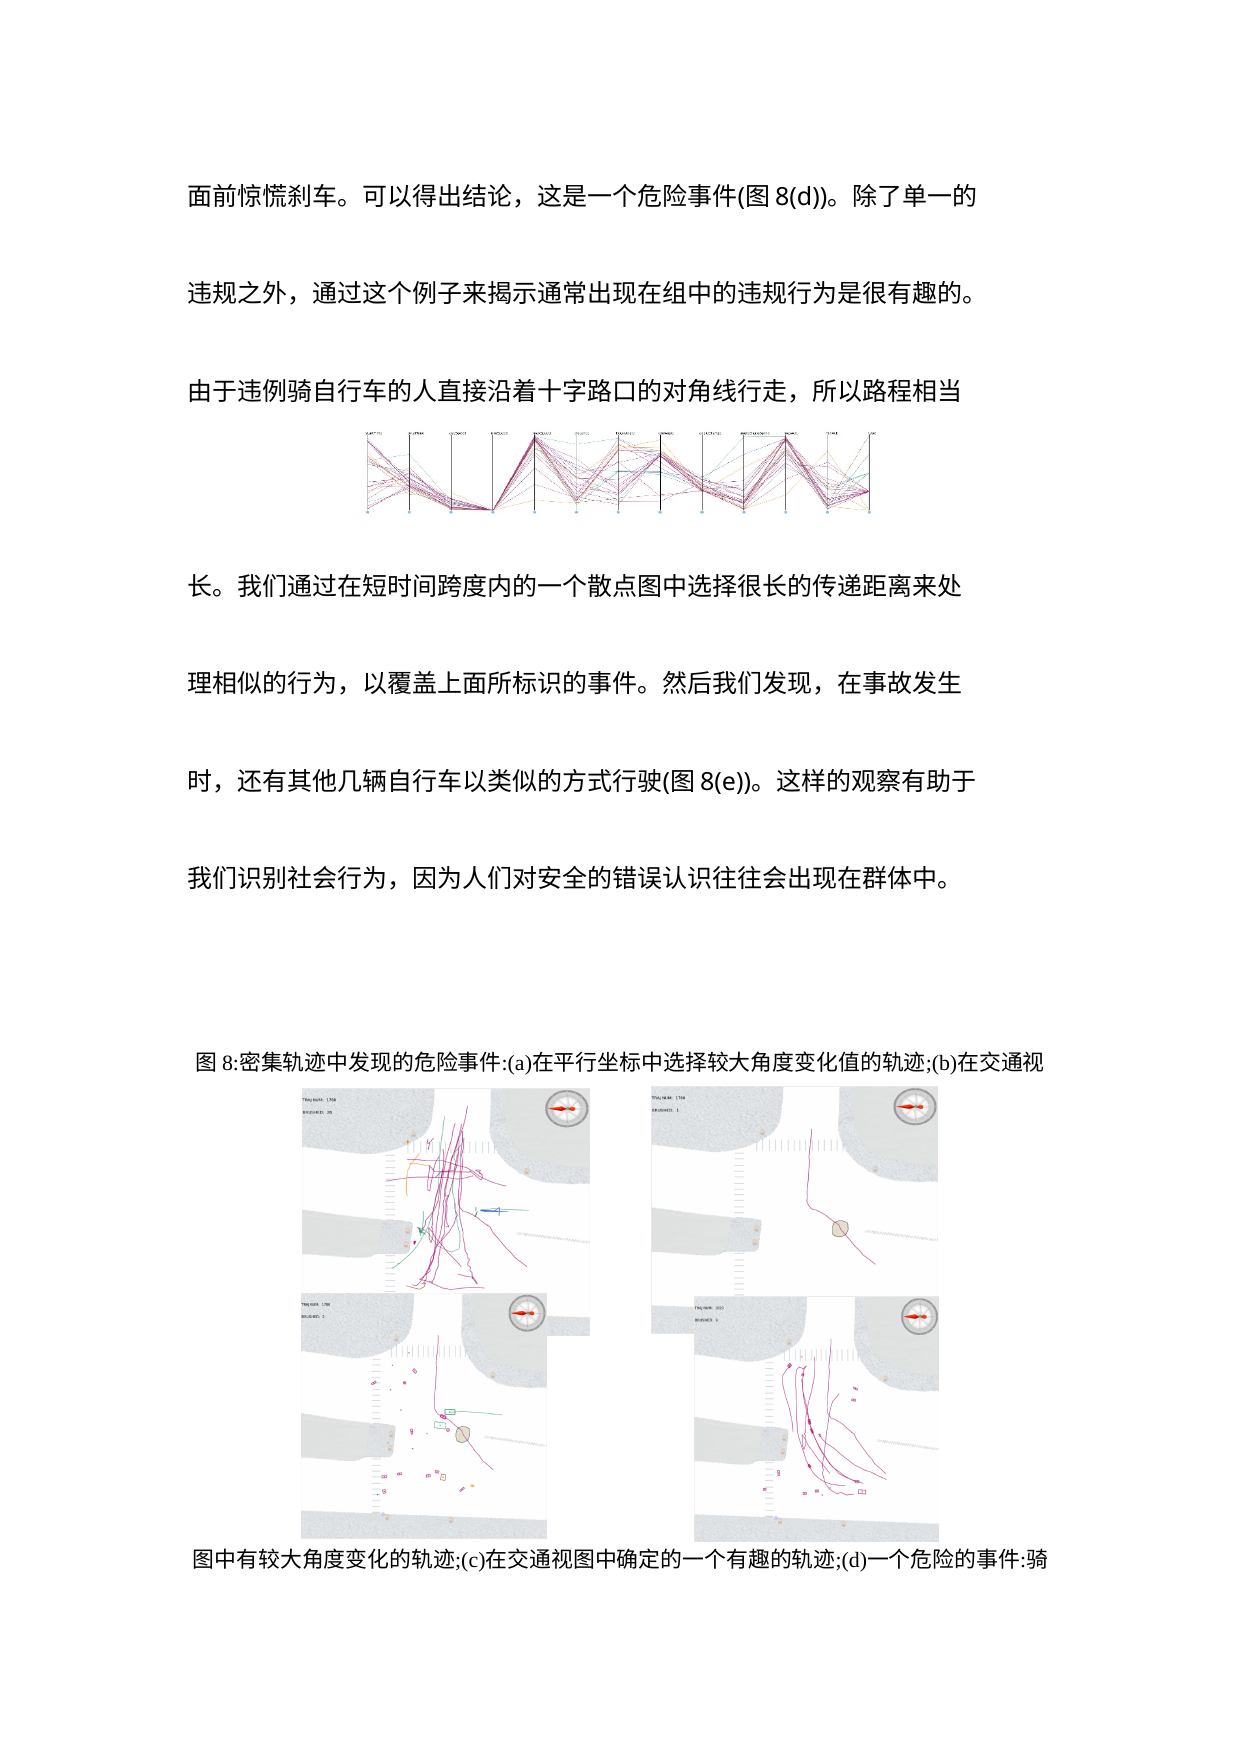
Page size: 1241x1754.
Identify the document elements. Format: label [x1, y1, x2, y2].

text [187, 162, 987, 909]
text [187, 1045, 1053, 1573]
picture [651, 1086, 939, 1542]
picture [361, 428, 879, 516]
picture [301, 1088, 590, 1539]
